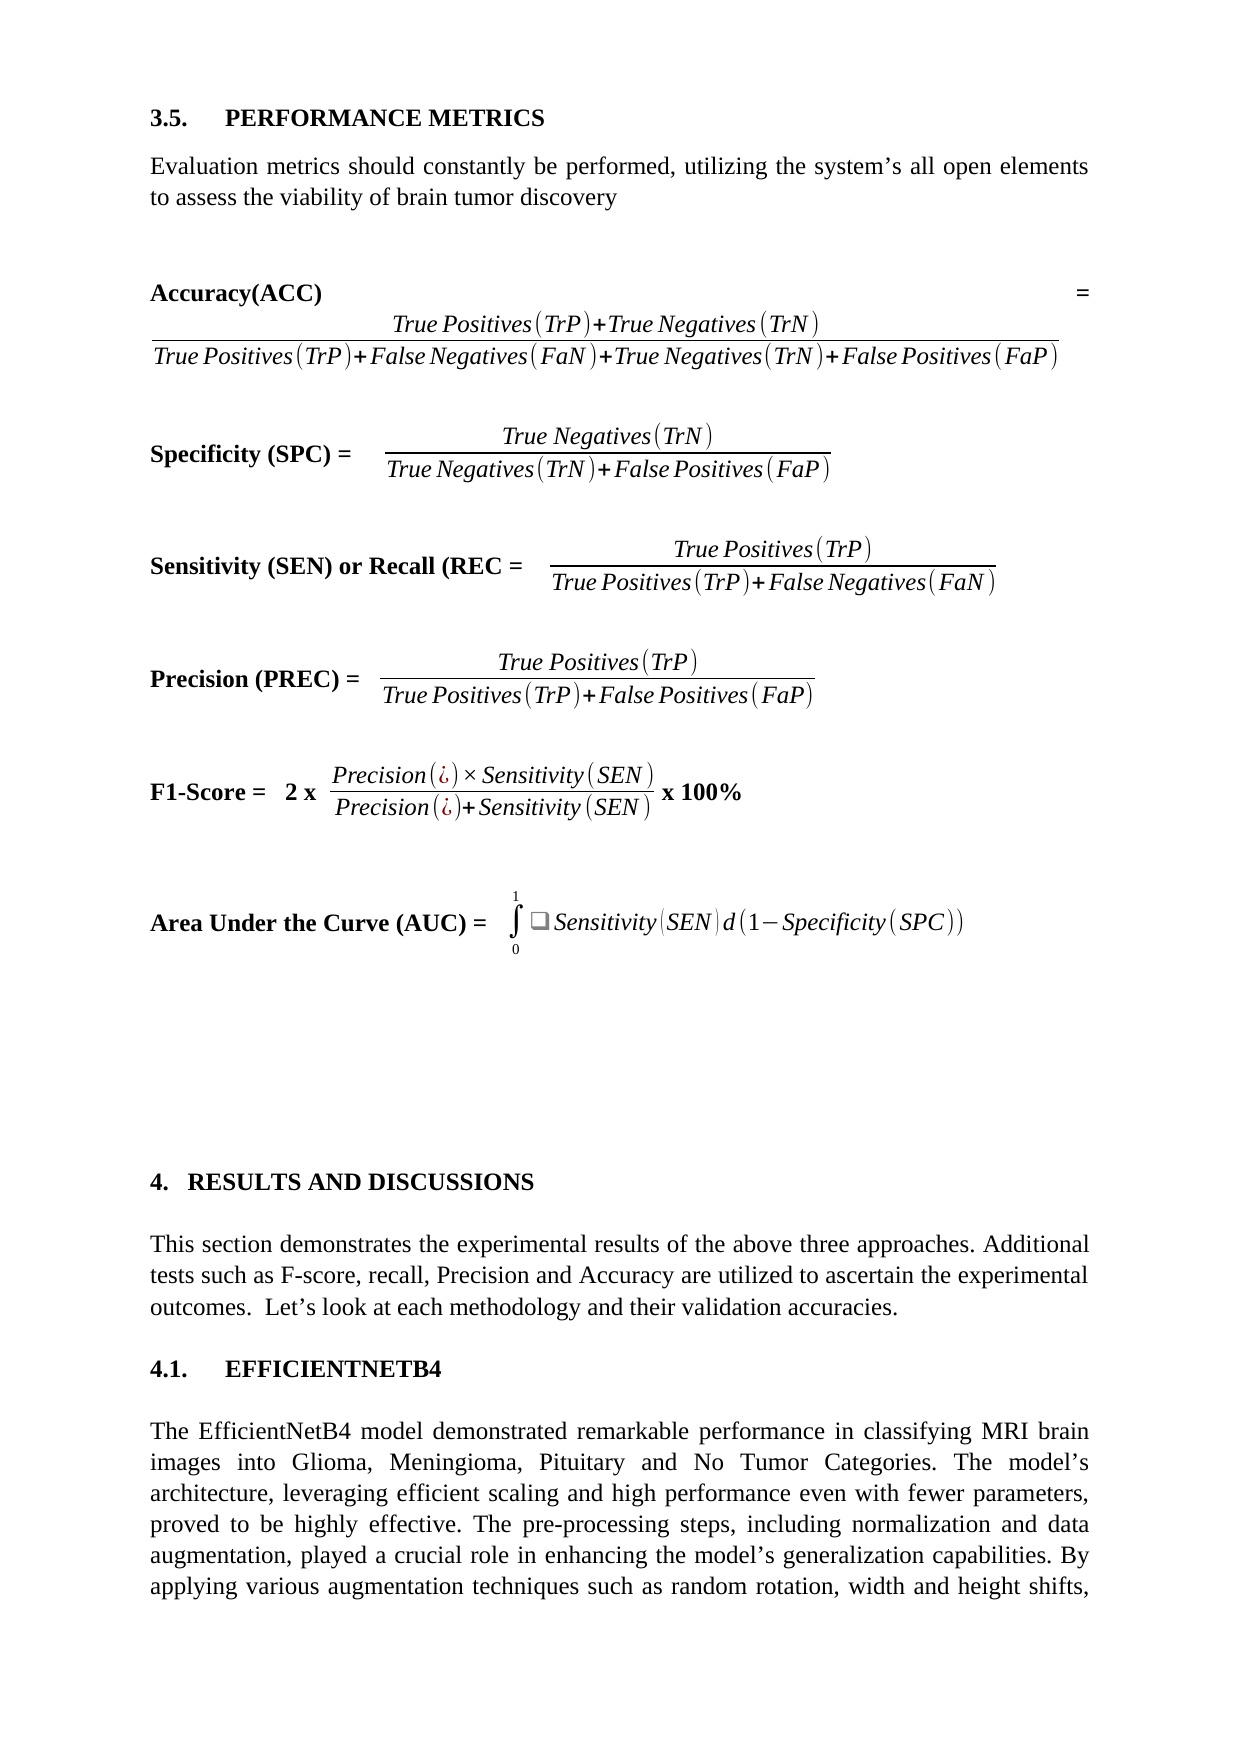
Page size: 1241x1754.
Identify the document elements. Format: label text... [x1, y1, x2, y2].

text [150, 1416, 1090, 1600]
text Precision (PREC) = [150, 647, 1090, 711]
list PERFORMANCE METRICS [150, 103, 1090, 132]
text Specificity (SPC) = [150, 421, 1090, 485]
text Evaluation metrics should constantly be performed, utilizing the system’s all open elements to assess the viability of brain tumor discovery [150, 151, 1090, 211]
text Sensitivity (SEN) or Recall (REC = [150, 534, 1090, 598]
text F1-Score = 2 x x 100% [150, 760, 1090, 823]
text Area Under the Curve (AUC) = [150, 887, 1090, 958]
list EFFICIENTNETB4 [150, 1354, 1090, 1382]
text This section demonstrates the experimental results of the above three approaches. Additional tests such as F-score, recall, Precision and Accuracy are utilized to ascertain the experimental outcomes. Let’s look at each methodology and their validation accuracies. [150, 1229, 1090, 1320]
list RESULTS AND DISCUSSIONS [150, 1167, 1090, 1196]
text Accuracy(ACC) = [150, 278, 1090, 372]
